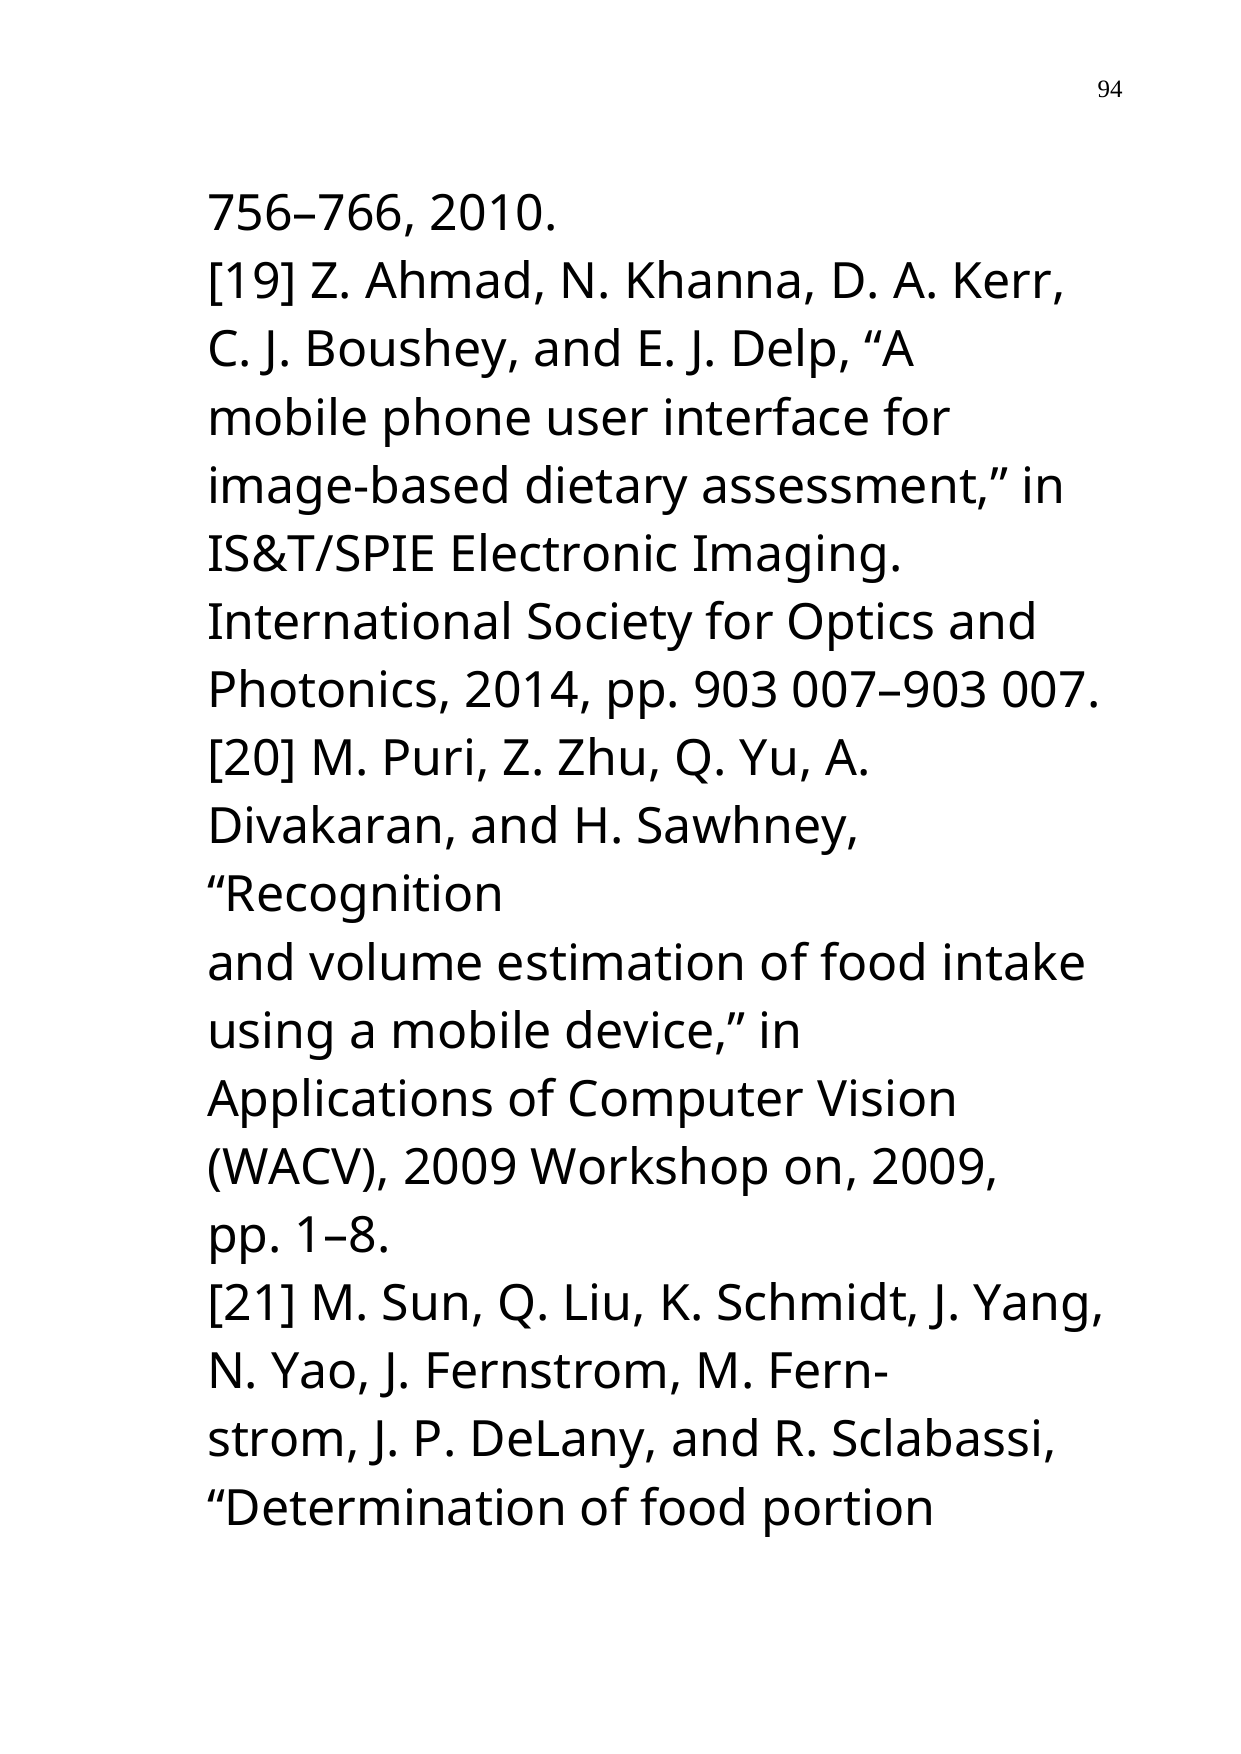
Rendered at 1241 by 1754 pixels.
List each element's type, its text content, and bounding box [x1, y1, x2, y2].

text 756–766, 2010. [207, 177, 1122, 245]
text [21] M. Sun, Q. Liu, K. Schmidt, J. Yang, N. Yao, J. Fernstrom, M. Fern- [207, 1267, 1122, 1403]
text IS&T/SPIE Electronic Imaging. International Society for Optics and [207, 518, 1122, 654]
text mobile phone user interface for image-based dietary assessment,” in [207, 382, 1122, 518]
text Photonics, 2014, pp. 903 007–903 007. [207, 654, 1122, 722]
text pp. 1–8. [207, 1199, 1122, 1267]
text [19] Z. Ahmad, N. Khanna, D. A. Kerr, C. J. Boushey, and E. J. Delp, “A [207, 245, 1122, 382]
text strom, J. P. DeLany, and R. Sclabassi, “Determination of food portion [207, 1403, 1122, 1540]
text Applications of Computer Vision (WACV), 2009 Workshop on, 2009, [207, 1063, 1122, 1199]
text [20] M. Puri, Z. Zhu, Q. Yu, A. Divakaran, and H. Sawhney, “Recognition [207, 722, 1122, 927]
text and volume estimation of food intake using a mobile device,” in [207, 927, 1122, 1063]
